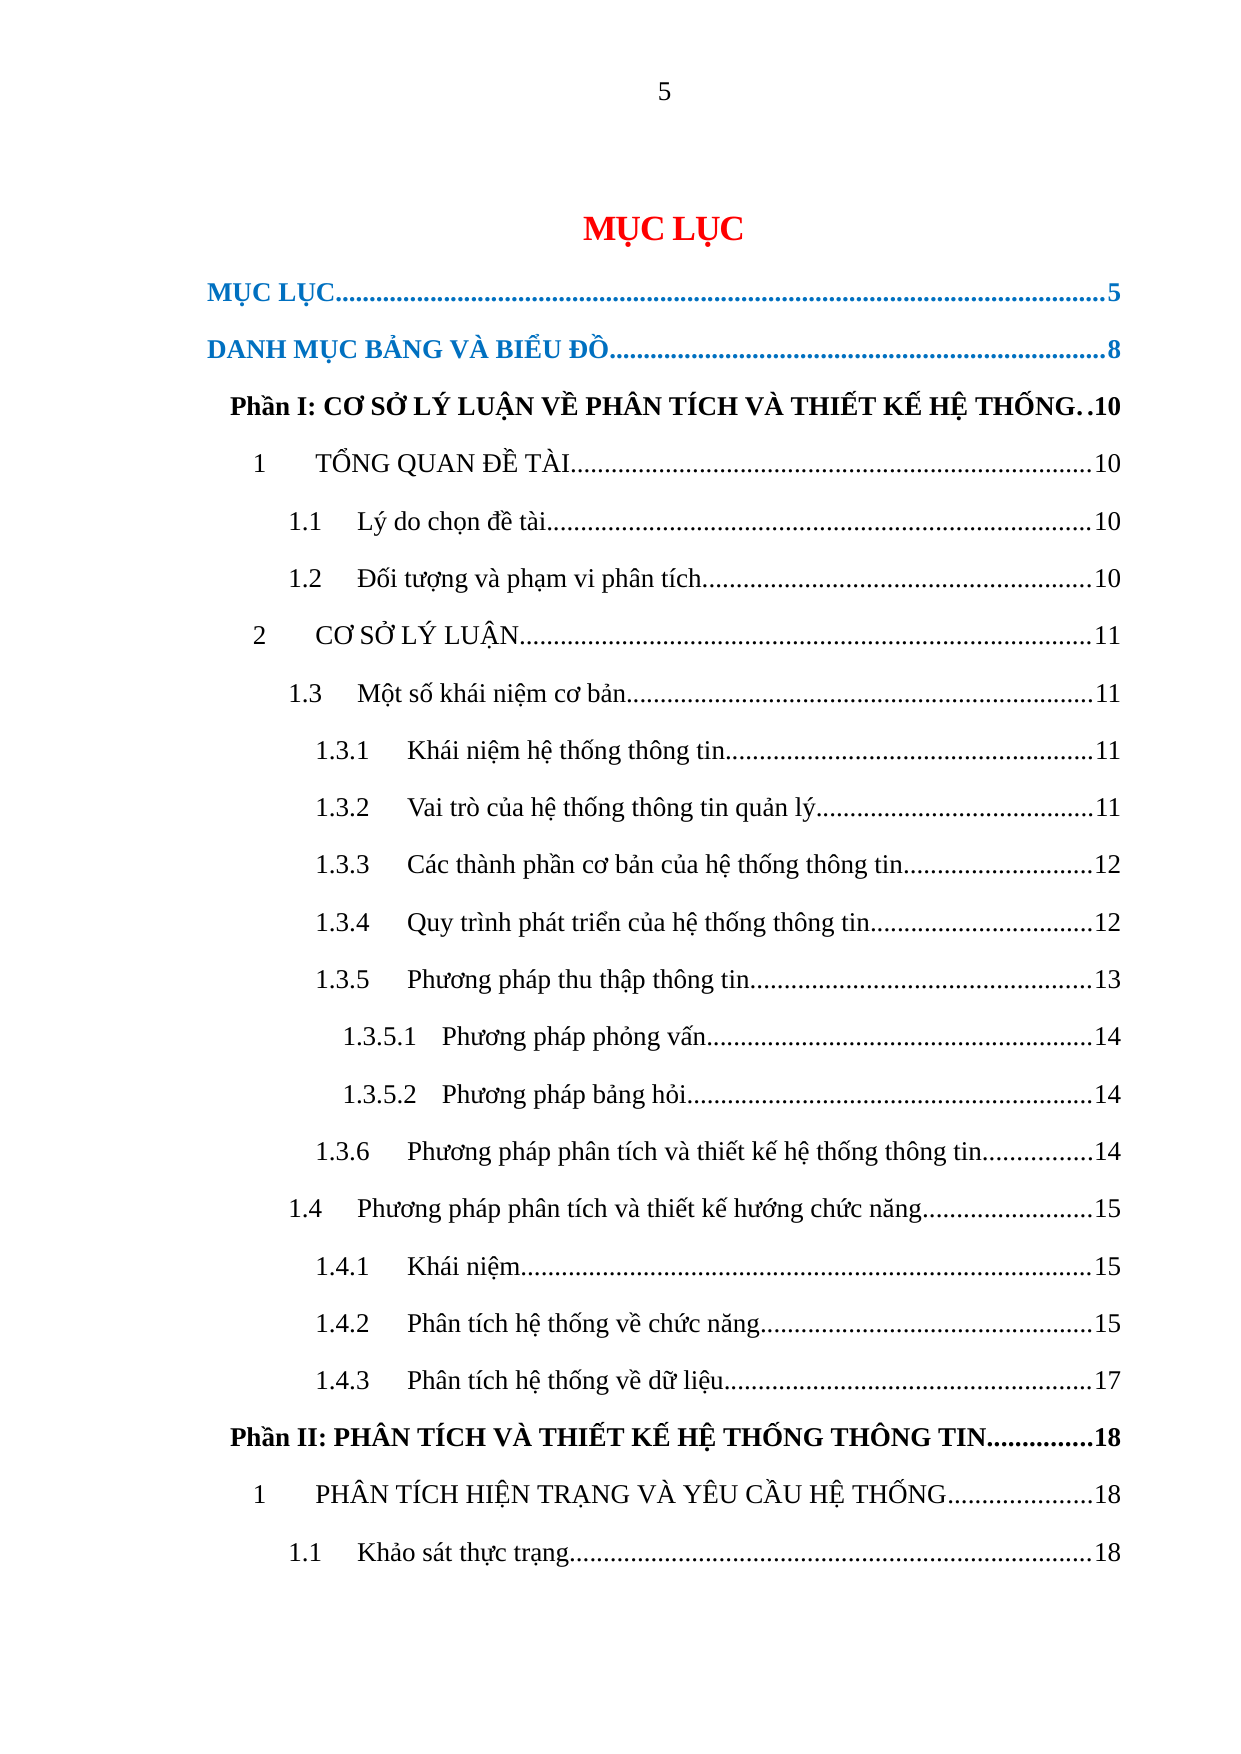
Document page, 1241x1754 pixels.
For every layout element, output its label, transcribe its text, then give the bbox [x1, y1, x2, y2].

title MỤC LỤC [207, 207, 1122, 248]
text 1.3.2 Vai trò của hệ thống thông tin quản lý 11 [315, 791, 1122, 822]
text 1.4.3 Phân tích hệ thống về dữ liệu 17 [315, 1364, 1122, 1395]
text MỤC LỤC 5 [207, 276, 1122, 307]
text Phần II: PHÂN TÍCH VÀ THIẾT KẾ HỆ THỐNG THÔNG TIN 18 [230, 1422, 1122, 1453]
text 1.3.4 Quy trình phát triển của hệ thống thông tin 12 [315, 906, 1122, 937]
text 1.2 Đối tượng và phạm vi phân tích 10 [288, 562, 1122, 593]
text 1 TỔNG QUAN ĐỀ TÀI 10 [253, 448, 1122, 479]
text Phần I: CƠ SỞ LÝ LUẬN VỀ PHÂN TÍCH VÀ THIẾT KẾ HỆ THỐNG 10 [230, 391, 1122, 422]
text 1.4.2 Phân tích hệ thống về chức năng 15 [315, 1307, 1122, 1338]
text 1.4 Phương pháp phân tích và thiết kế hướng chức năng 15 [288, 1192, 1122, 1223]
text DANH MỤC BẢNG VÀ BIỂU ĐỒ 8 [207, 333, 1122, 364]
text 1.1 Khảo sát thực trạng 18 [288, 1536, 1122, 1567]
text 1.3.5.1 Phương pháp phỏng vấn 14 [342, 1021, 1122, 1052]
text 1.3.5.2 Phương pháp bảng hỏi 14 [342, 1078, 1122, 1109]
text 1.3.6 Phương pháp phân tích và thiết kế hệ thống thông tin 14 [315, 1135, 1122, 1166]
text 1.3 Một số khái niệm cơ bản 11 [288, 677, 1122, 708]
text 1.3.3 Các thành phần cơ bản của hệ thống thông tin 12 [315, 849, 1122, 880]
text 1.1 Lý do chọn đề tài 10 [288, 505, 1122, 536]
text 2 CƠ SỞ LÝ LUẬN 11 [253, 619, 1122, 651]
text 1.4.1 Khái niệm 15 [315, 1250, 1122, 1281]
text 1.3.5 Phương pháp thu thập thông tin 13 [315, 963, 1122, 994]
text 1 PHÂN TÍCH HIỆN TRẠNG VÀ YÊU CẦU HỆ THỐNG 18 [253, 1479, 1122, 1510]
text 1.3.1 Khái niệm hệ thống thông tin 11 [315, 734, 1122, 765]
